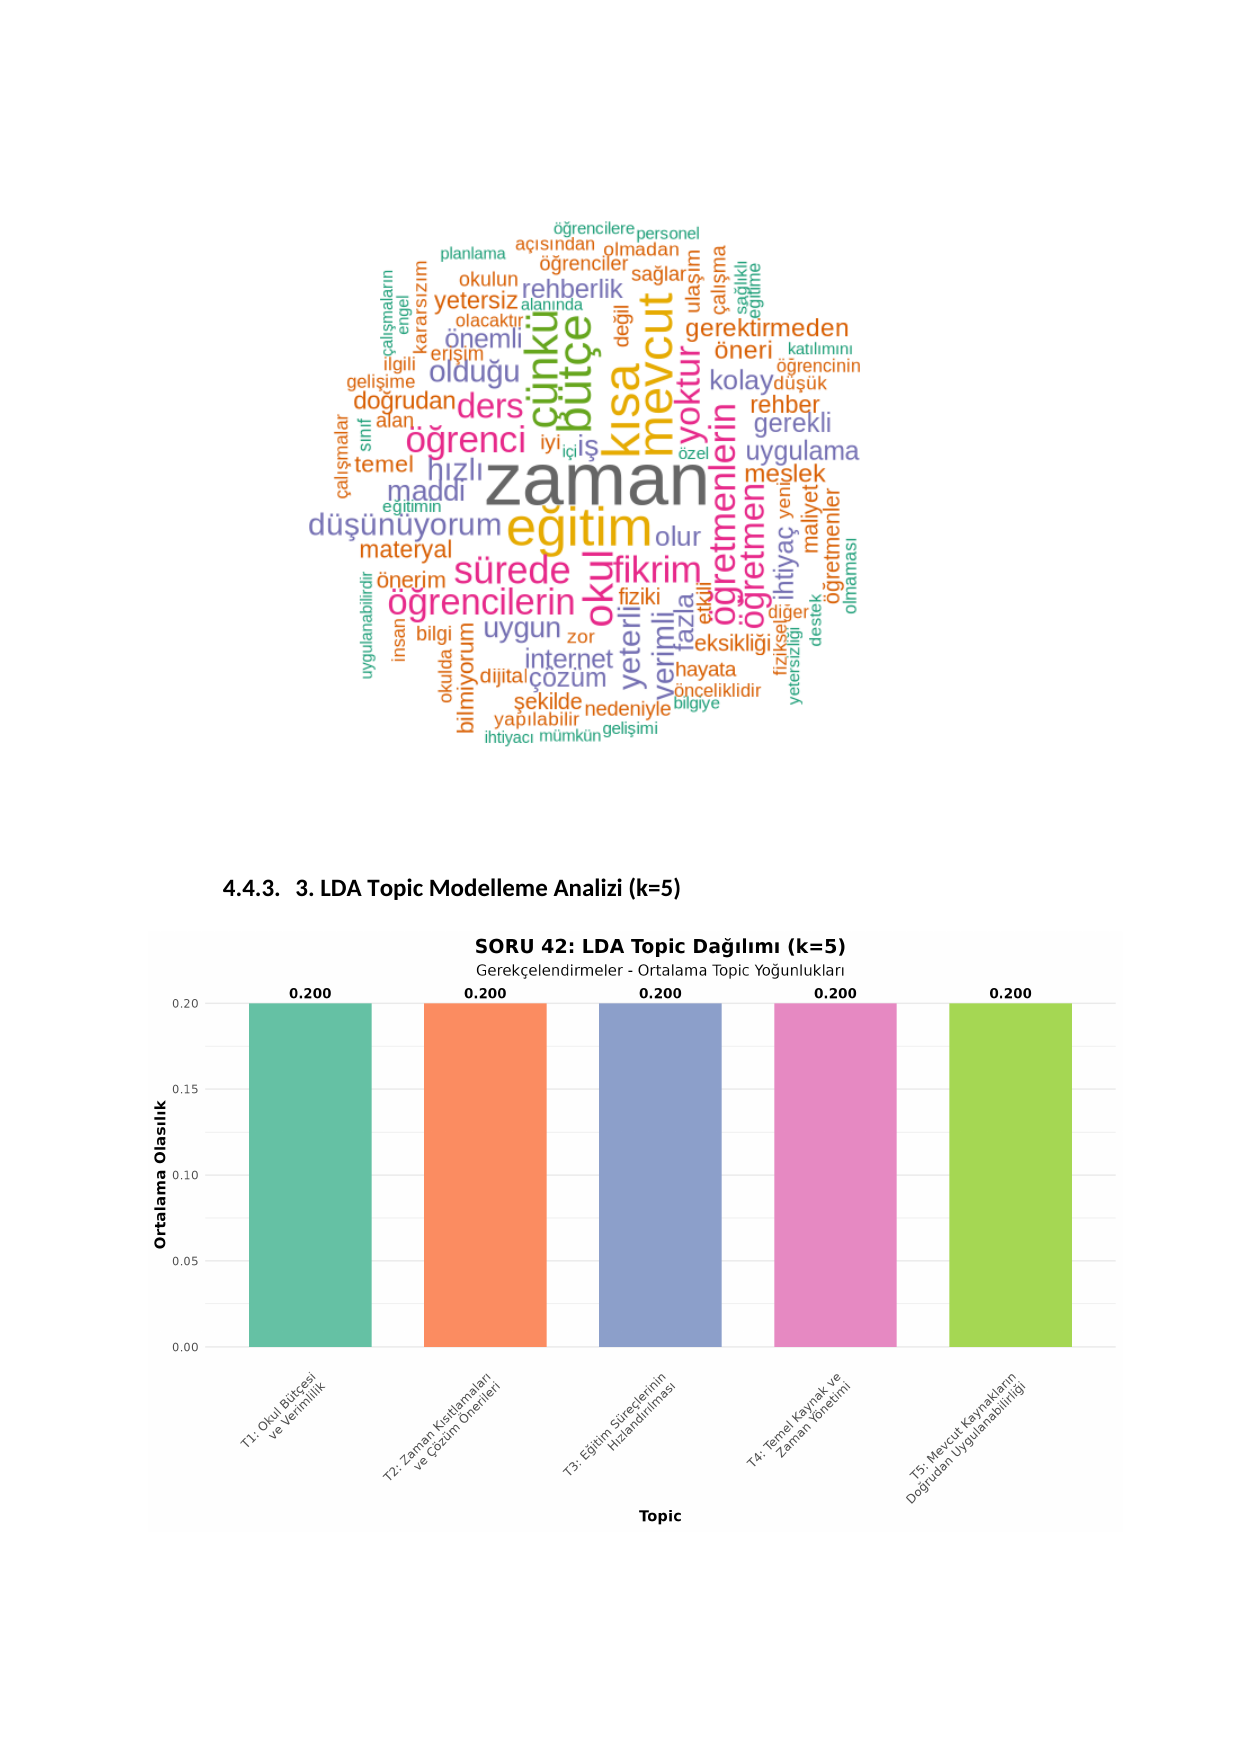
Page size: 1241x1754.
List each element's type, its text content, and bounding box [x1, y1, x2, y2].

picture [147, 931, 1123, 1532]
subtitle 3. LDA Topic Modelleme Analizi (k=5) [223, 872, 1093, 903]
picture [147, 147, 1048, 823]
